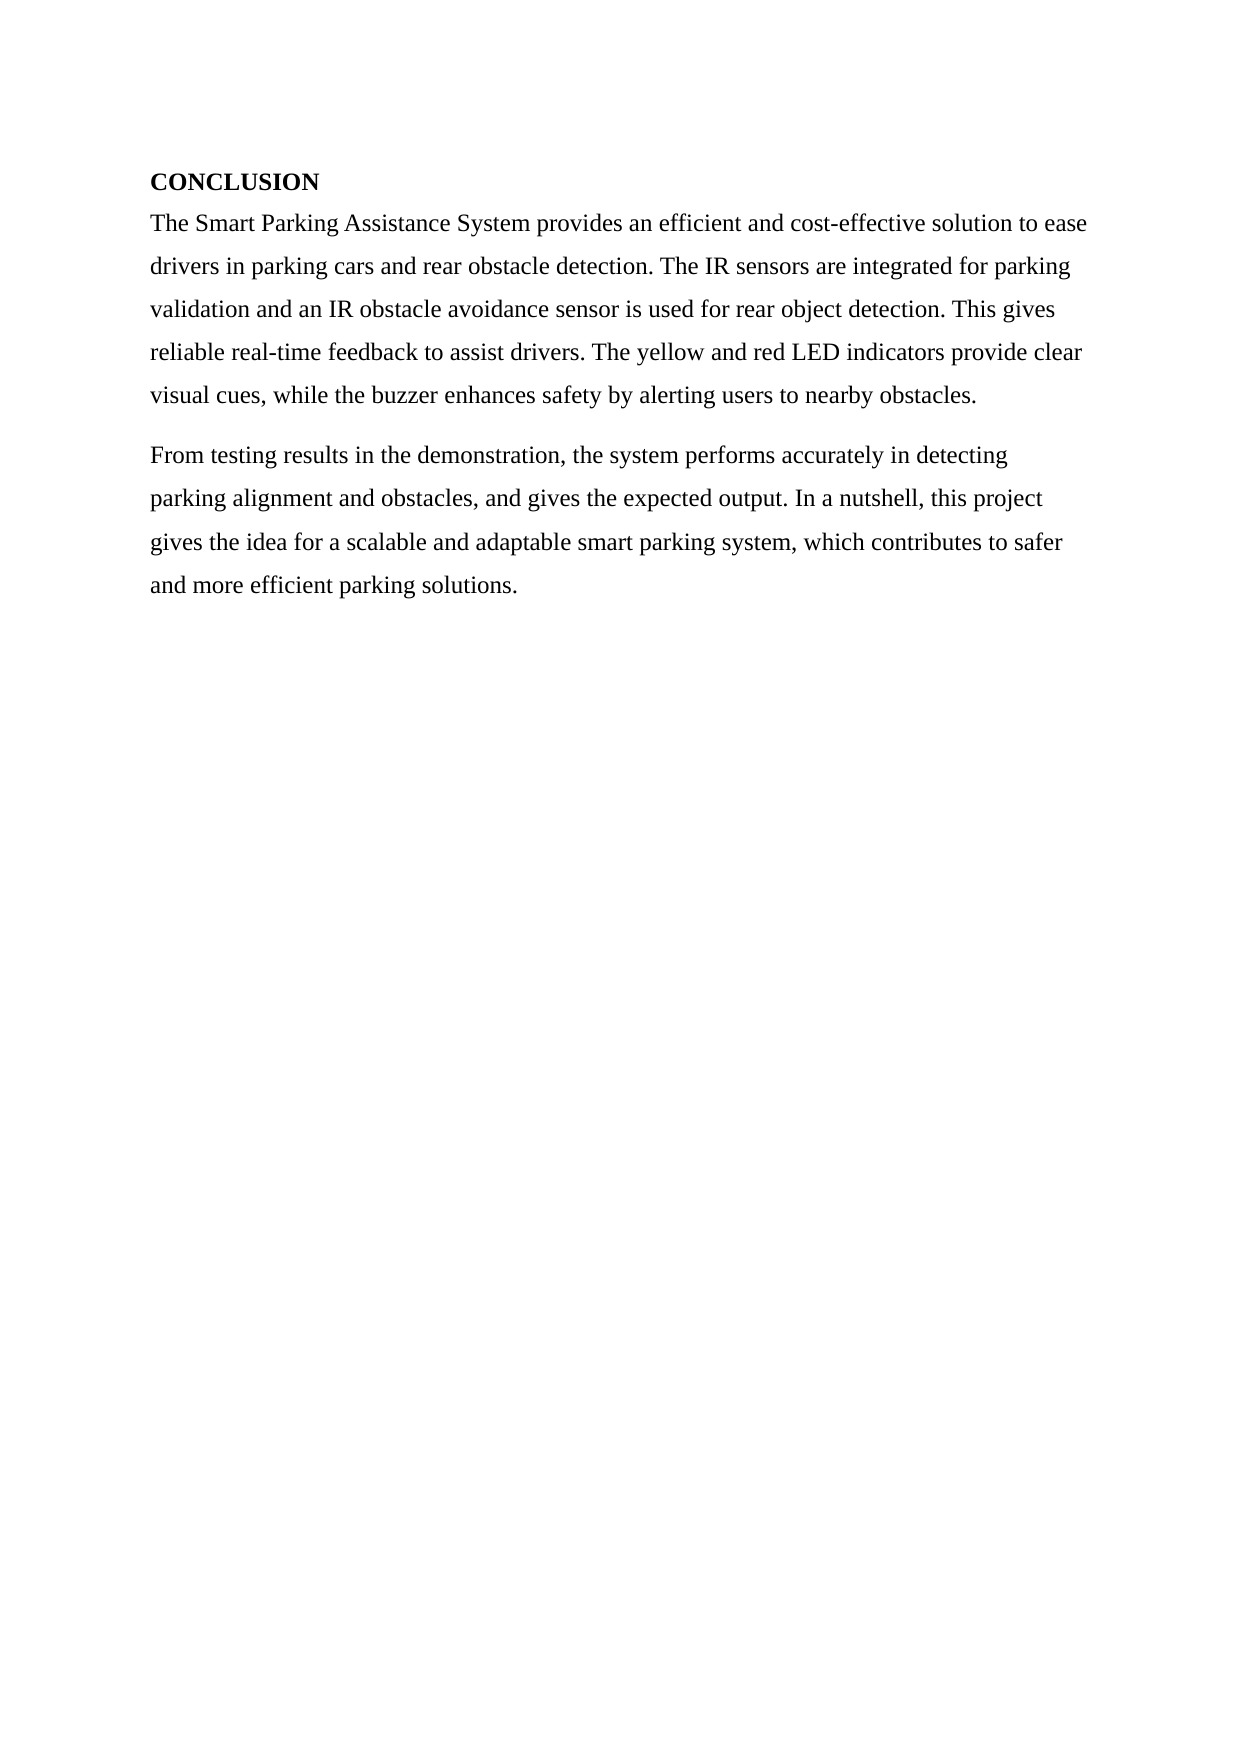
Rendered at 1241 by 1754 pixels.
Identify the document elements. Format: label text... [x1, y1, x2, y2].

text The Smart Parking Assistance System provides an efficient and cost-effective solution to ease drivers in parking cars and rear obstacle detection. The IR sensors are integrated for parking validation and an IR obstacle avoidance sensor is used for rear object detection. This gives reliable real-time feedback to assist drivers. The yellow and red LED indicators provide clear visual cues, while the buzzer enhances safety by alerting users to nearby obstacles. [150, 208, 1090, 409]
subtitle CONCLUSION [150, 167, 1090, 195]
text From testing results in the demonstration, the system performs accurately in detecting parking alignment and obstacles, and gives the expected output. In a nutshell, this project gives the idea for a scalable and adaptable smart parking system, which contributes to safer and more efficient parking solutions. [150, 440, 1090, 598]
